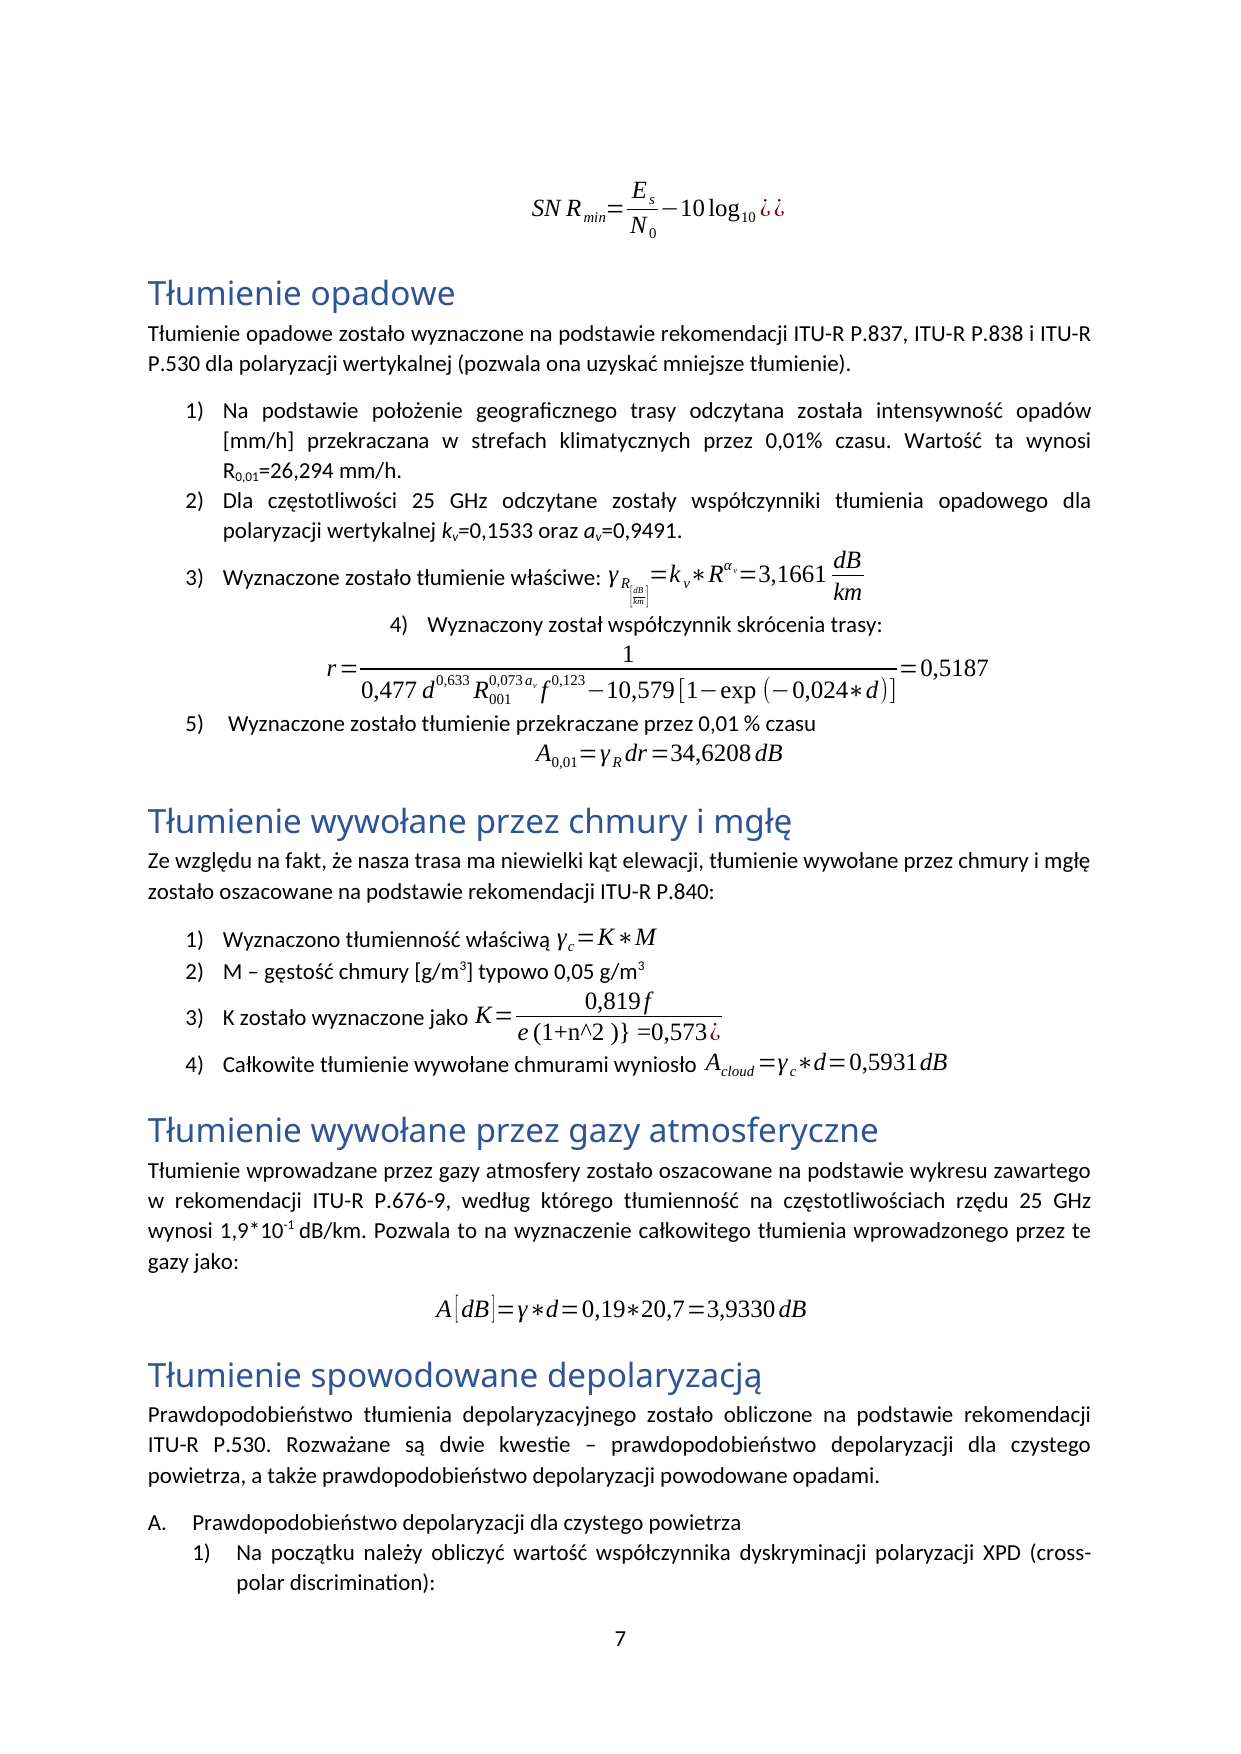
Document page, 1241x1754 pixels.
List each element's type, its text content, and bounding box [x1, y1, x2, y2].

list Wyznaczone zostało tłumienie właściwe: [185, 547, 1093, 608]
list Wyznaczony został współczynnik skrócenia trasy: [185, 610, 1093, 707]
subtitle Tłumienie opadowe [148, 270, 1093, 315]
text Prawdopodobieństwo tłumienia depolaryzacyjnego zostało obliczone na podstawie rekomendacji ITU-R P.530. Rozważane są dwie kwestie – prawdopodobieństwo depolaryzacji dla czystego powietrza, a także prawdopodobieństwo depolaryzacji powodowane opadami. [148, 1400, 1093, 1489]
list Na początku należy obliczyć wartość współczynnika dyskryminacji polaryzacji XPD (cross-polar discrimination): [192, 1538, 1093, 1596]
text Tłumienie opadowe zostało wyznaczone na podstawie rekomendacji ITU-R P.837, ITU-R P.838 i ITU-R P.530 dla polaryzacji wertykalnej (pozwala ona uzyskać mniejsze tłumienie). [148, 319, 1093, 377]
text Tłumienie wprowadzane przez gazy atmosfery zostało oszacowane na podstawie wykresu zawartego w rekomendacji ITU-R P.676-9, według którego tłumienność na częstotliwościach rzędu 25 GHz wynosi 1,9*10-1 dB/km. Pozwala to na wyznaczenie całkowitego tłumienia wprowadzonego przez te gazy jako: [148, 1156, 1093, 1275]
list K zostało wyznaczone jako [185, 987, 1093, 1046]
text Ze względu na fakt, że nasza trasa ma niewielki kąt elewacji, tłumienie wywołane przez chmury i mgłę zostało oszacowane na podstawie rekomendacji ITU-R P.840: [148, 847, 1093, 905]
list Na podstawie położenie geograficznego trasy odczytana została intensywność opadów [mm/h] przekraczana w strefach klimatycznych przez 0,01% czasu. Wartość ta wynosi R0,01=26,294 mm/h. [185, 396, 1093, 484]
subtitle Tłumienie wywołane przez chmury i mgłę [148, 798, 1093, 843]
list Wyznaczono tłumienność właściwą [185, 924, 1093, 955]
list Prawdopodobieństwo depolaryzacji dla czystego powietrza [148, 1508, 1093, 1536]
list Wyznaczone zostało tłumienie przekraczane przez 0,01 % czasu [185, 709, 1093, 737]
list Dla częstotliwości 25 GHz odczytane zostały współczynniki tłumienia opadowego dla polaryzacji wertykalnej kv=0,1533 oraz av=0,9491. [185, 486, 1093, 544]
subtitle Tłumienie spowodowane depolaryzacją [148, 1351, 1093, 1397]
subtitle Tłumienie wywołane przez gazy atmosferyczne [148, 1107, 1093, 1153]
list M – gęstość chmury [g/m3] typowo 0,05 g/m3 [185, 957, 1093, 985]
list Całkowite tłumienie wywołane chmurami wyniosło [185, 1049, 1093, 1080]
